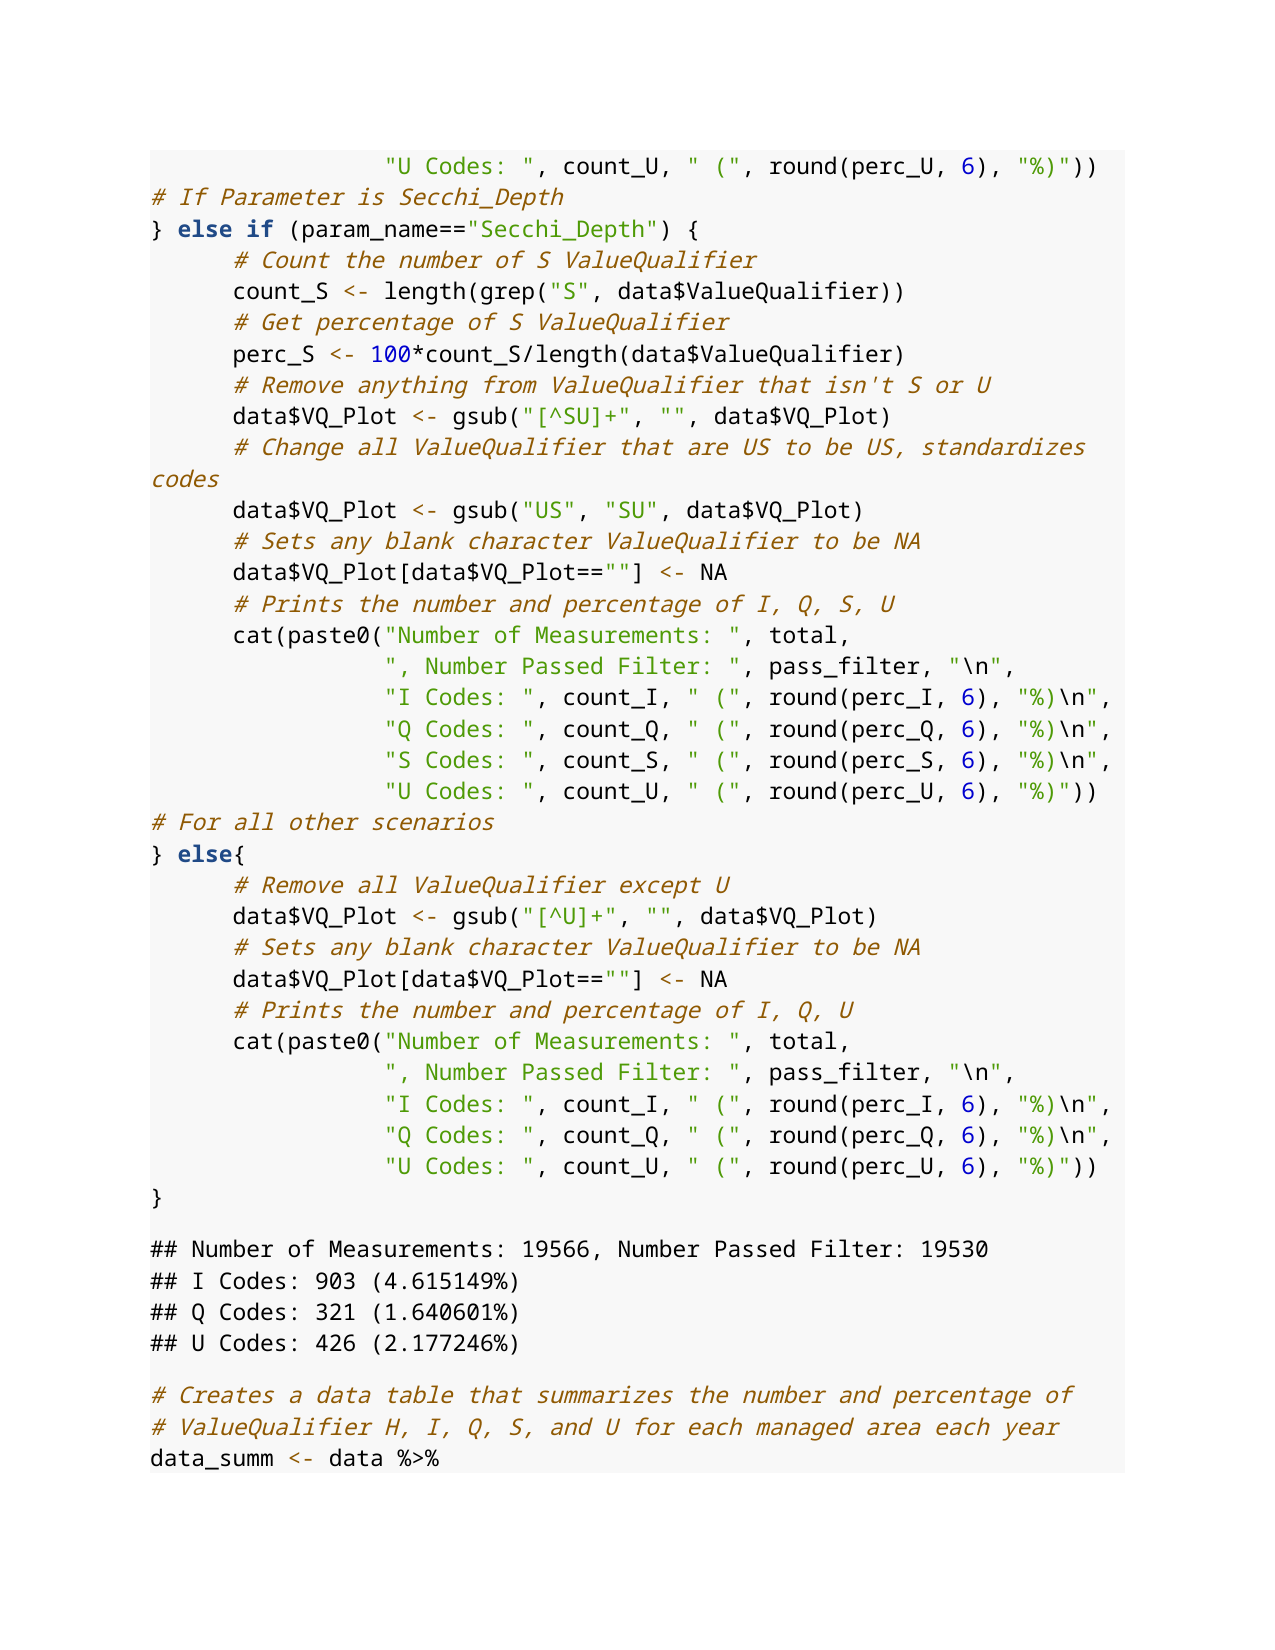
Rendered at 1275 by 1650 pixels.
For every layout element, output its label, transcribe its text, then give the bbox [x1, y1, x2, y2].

text ## Number of Measurements: 19566, Number Passed Filter: 19530 ## I Codes: 903 (4.615149%) ## Q Codes: 321 (1.640601%) ## U Codes: 426 (2.177246%) [150, 1233, 1125, 1358]
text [150, 150, 1125, 1212]
